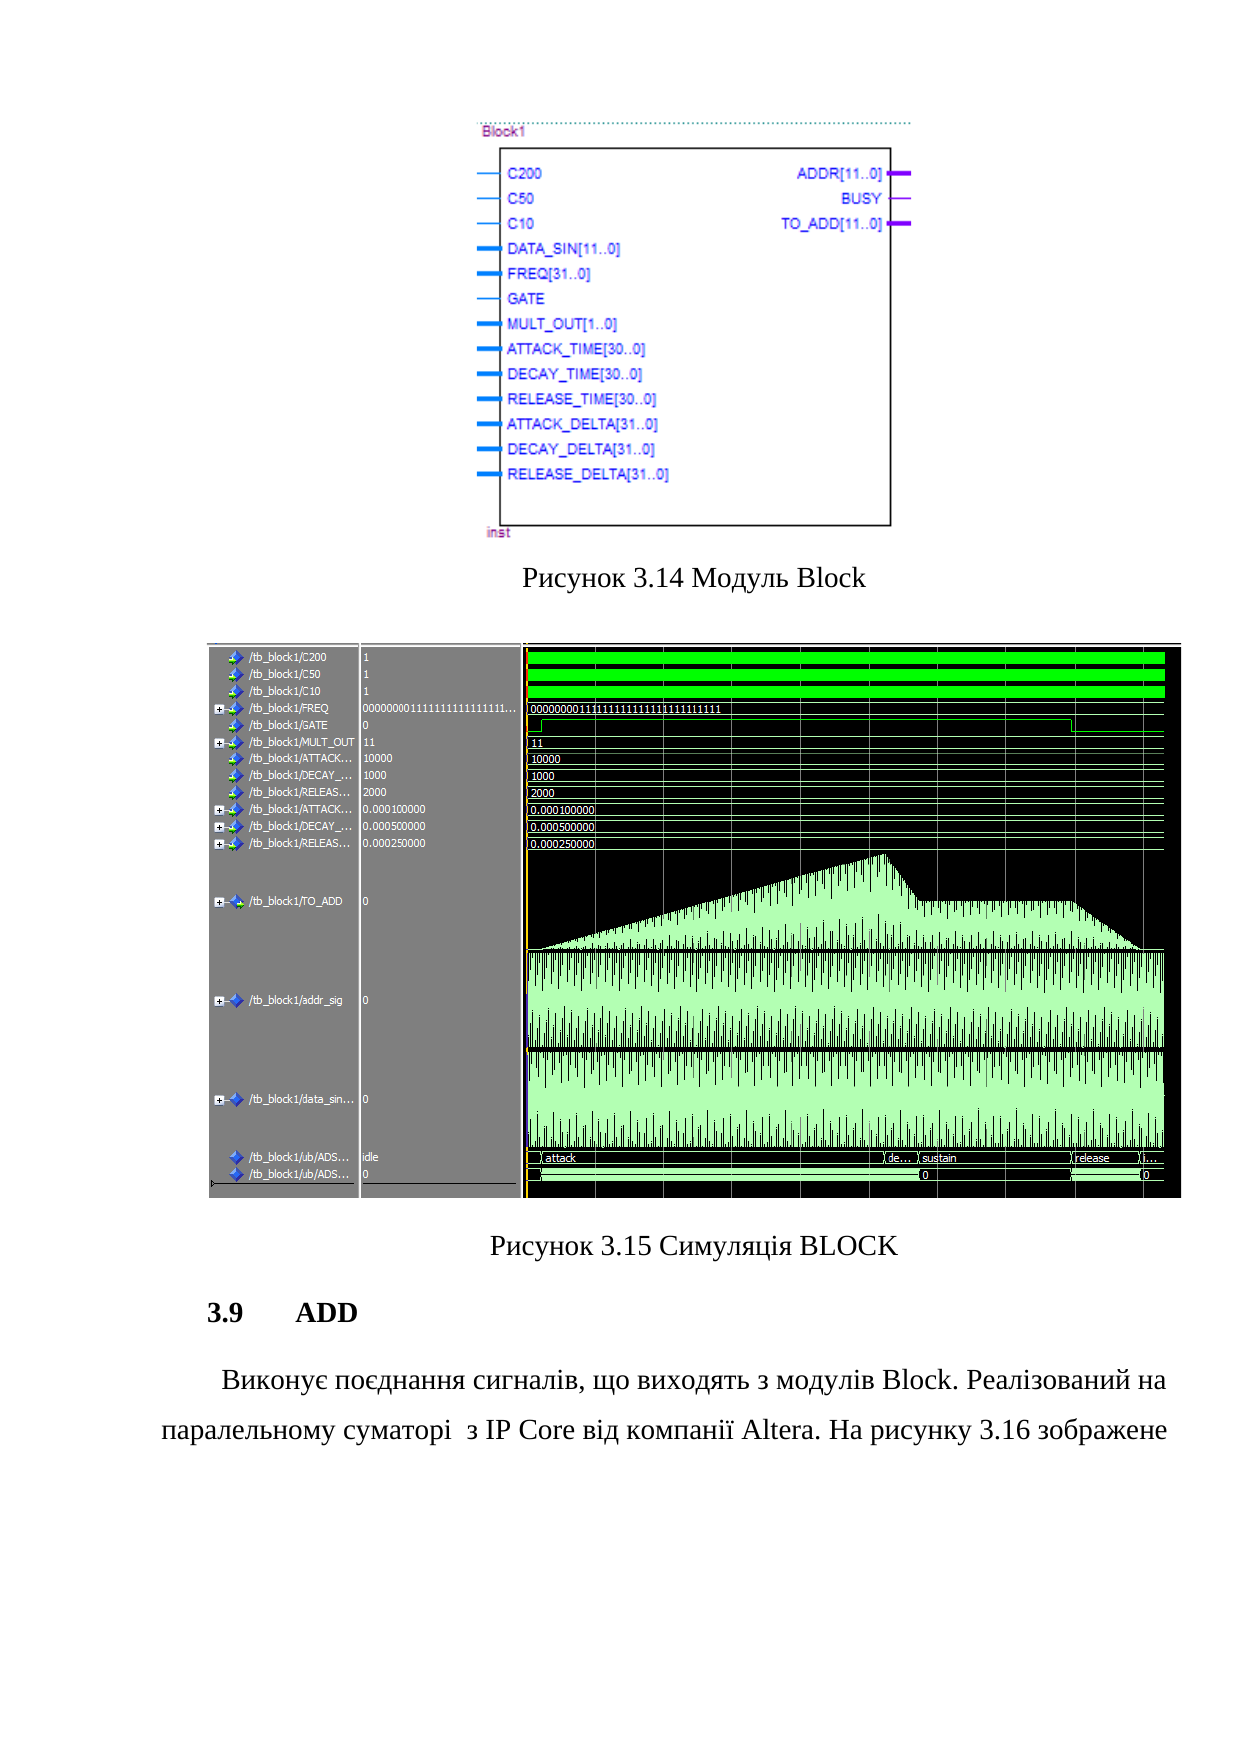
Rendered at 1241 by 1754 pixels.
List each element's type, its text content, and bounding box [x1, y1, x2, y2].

picture [476, 118, 912, 547]
list Рисунок 3.15 Симуляція BLOCK [148, 1228, 1181, 1262]
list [148, 1362, 1181, 1446]
picture [206, 643, 1182, 1198]
list ADD [148, 1295, 1181, 1329]
list Рисунок 3.14 Модуль Block [148, 560, 1181, 594]
